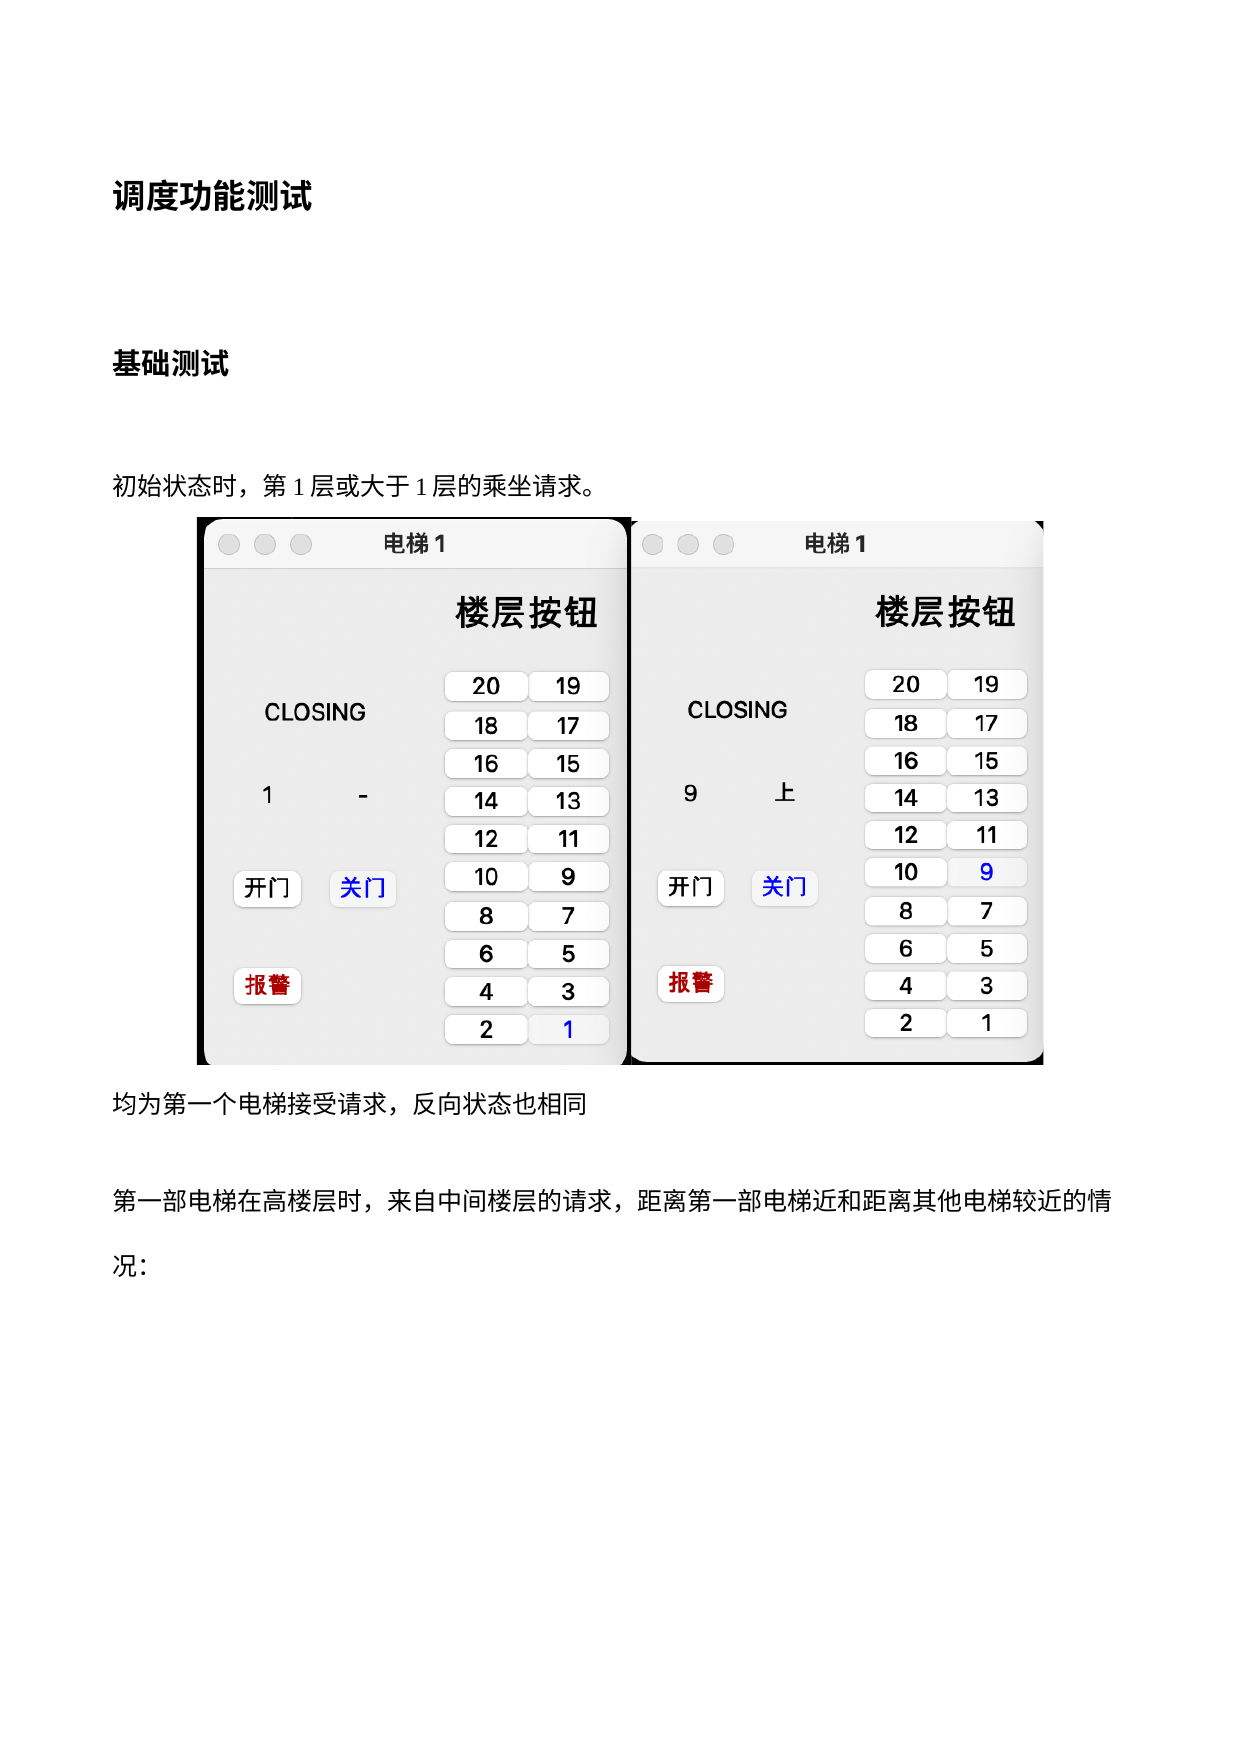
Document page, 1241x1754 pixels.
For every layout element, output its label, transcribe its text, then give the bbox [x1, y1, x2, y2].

text 均为第一个电梯接受请求，反向状态也相同 [112, 1070, 1128, 1135]
text 初始状态时，第1层或大于1层的乘坐请求。 [112, 452, 1128, 517]
picture [196, 517, 1044, 1065]
subtitle 调度功能测试 [112, 162, 1128, 227]
subtitle 基础测试 [112, 329, 1128, 394]
text 第一部电梯在高楼层时，来自中间楼层的请求，距离第一部电梯近和距离其他电梯较近的情况： [112, 1167, 1128, 1297]
